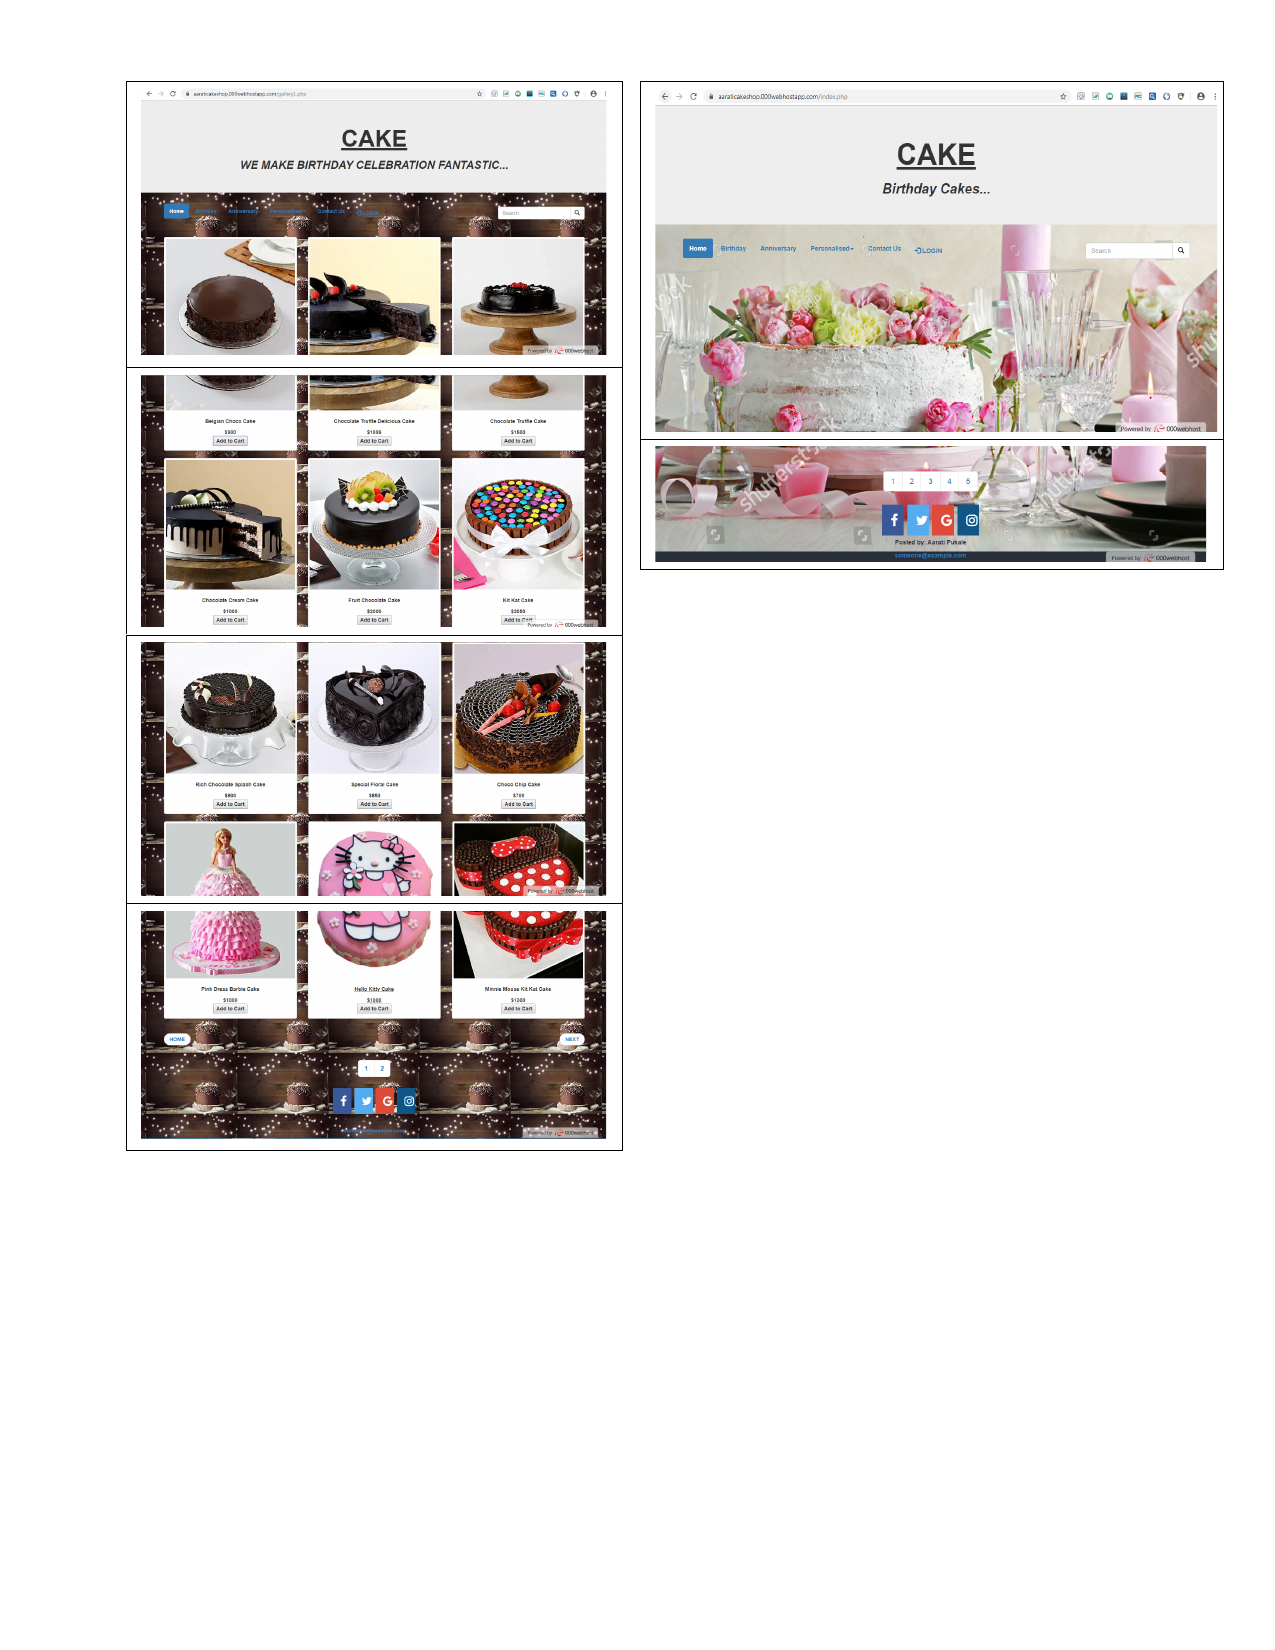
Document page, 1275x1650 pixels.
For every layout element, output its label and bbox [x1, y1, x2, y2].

picture [141, 88, 607, 355]
picture [655, 446, 1207, 562]
picture [141, 911, 607, 1139]
picture [141, 375, 607, 627]
picture [141, 642, 607, 896]
picture [655, 88, 1218, 432]
